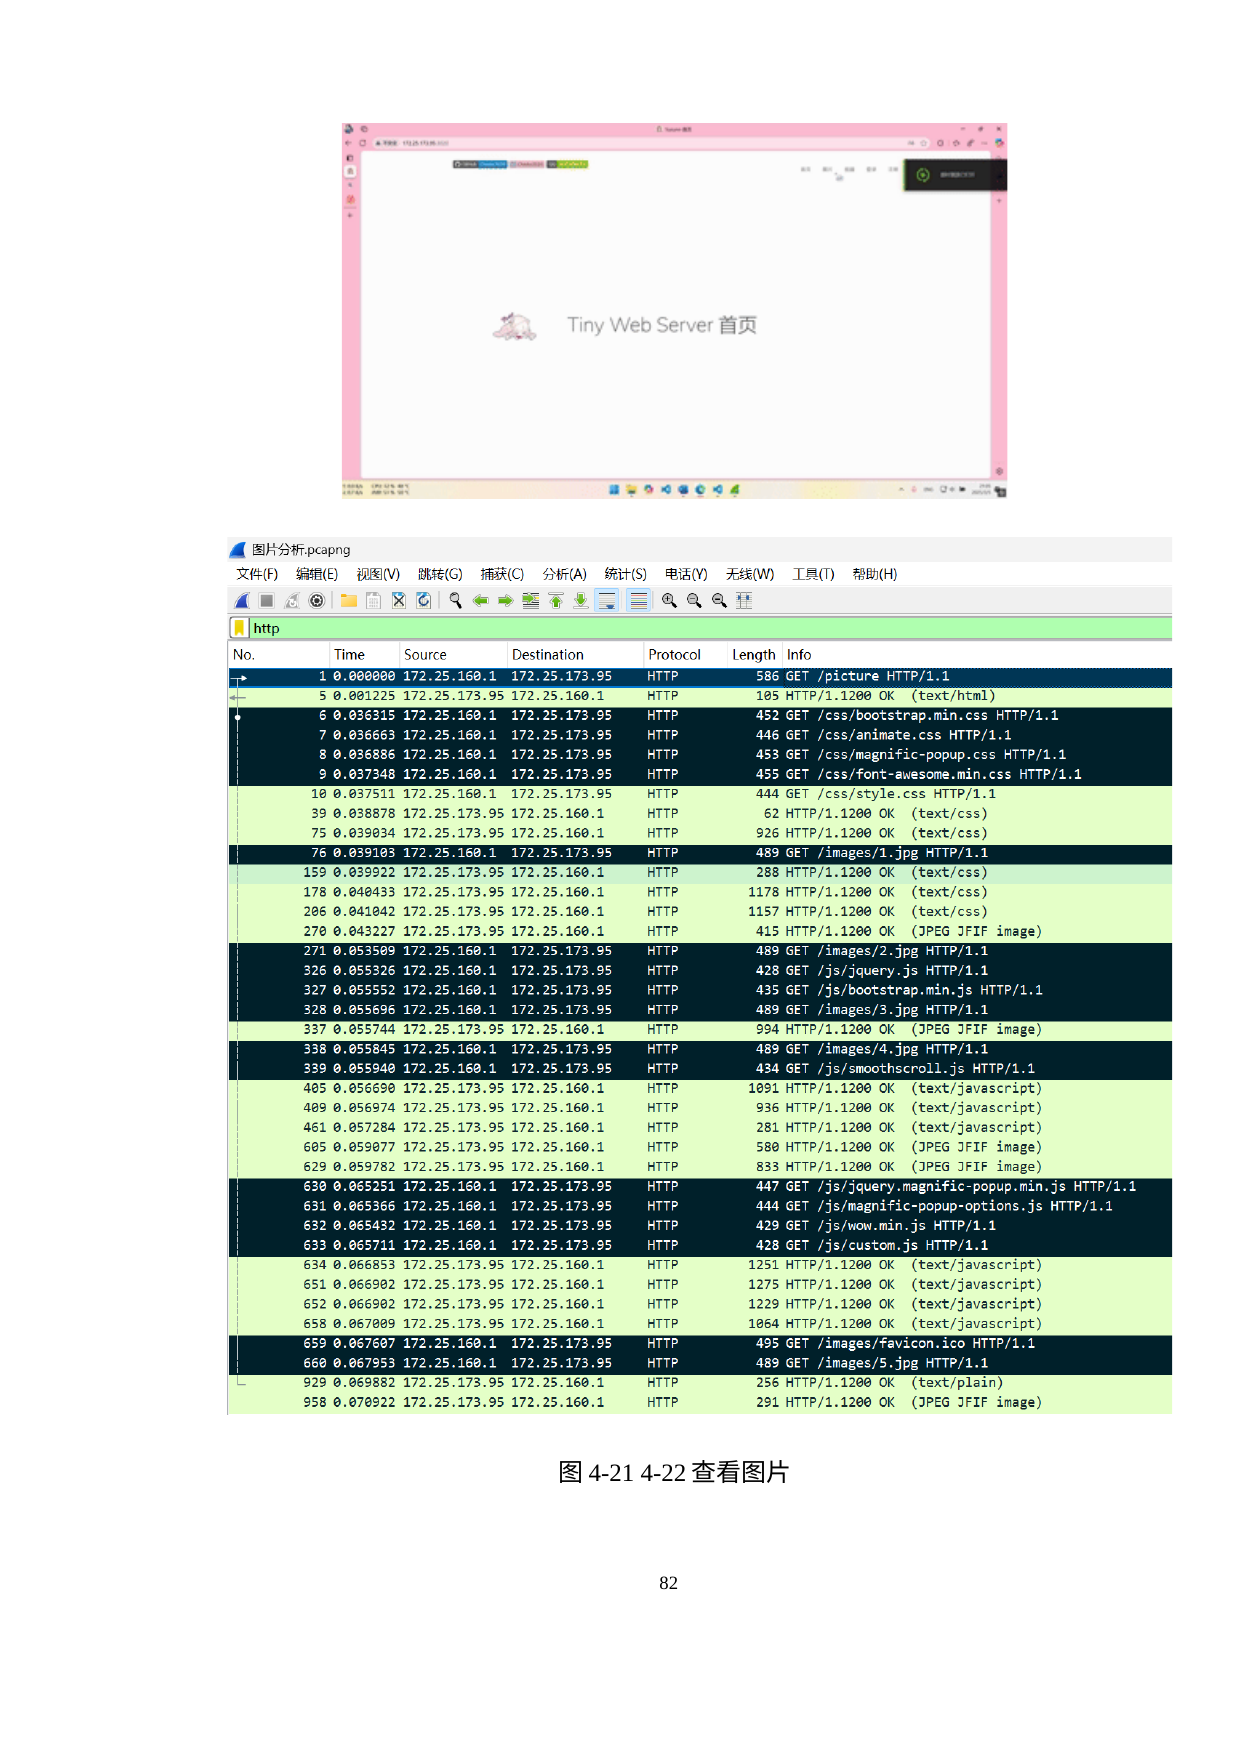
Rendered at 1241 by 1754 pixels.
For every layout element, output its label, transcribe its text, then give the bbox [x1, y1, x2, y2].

text 图4-21 4-22查看图片 [177, 1438, 1122, 1503]
picture [227, 537, 1173, 1415]
picture [341, 123, 1008, 499]
